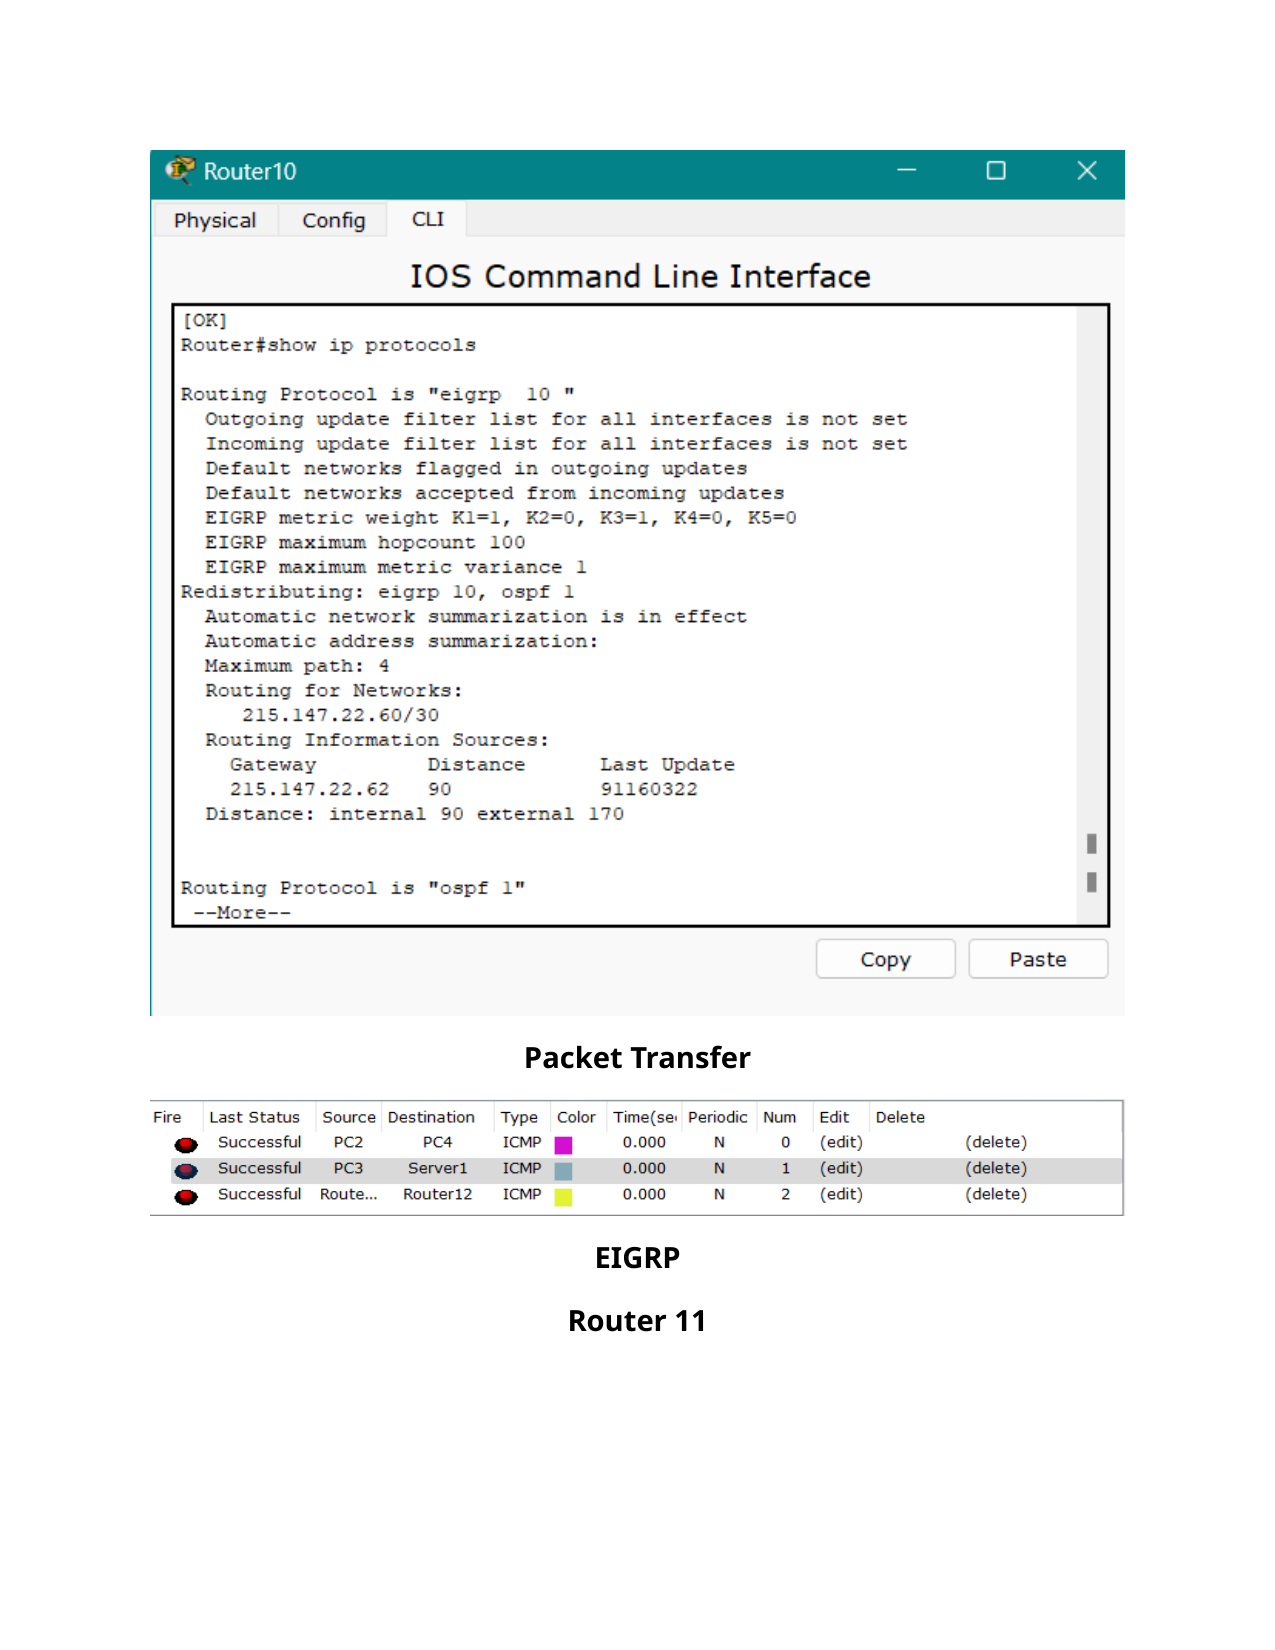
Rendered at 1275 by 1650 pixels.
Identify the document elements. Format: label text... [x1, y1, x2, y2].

picture [150, 1099, 1125, 1216]
text Router 11 [150, 1300, 1125, 1339]
text Packet Transfer [150, 1037, 1125, 1077]
text EIGRP [150, 1237, 1125, 1277]
picture [150, 150, 1125, 1016]
